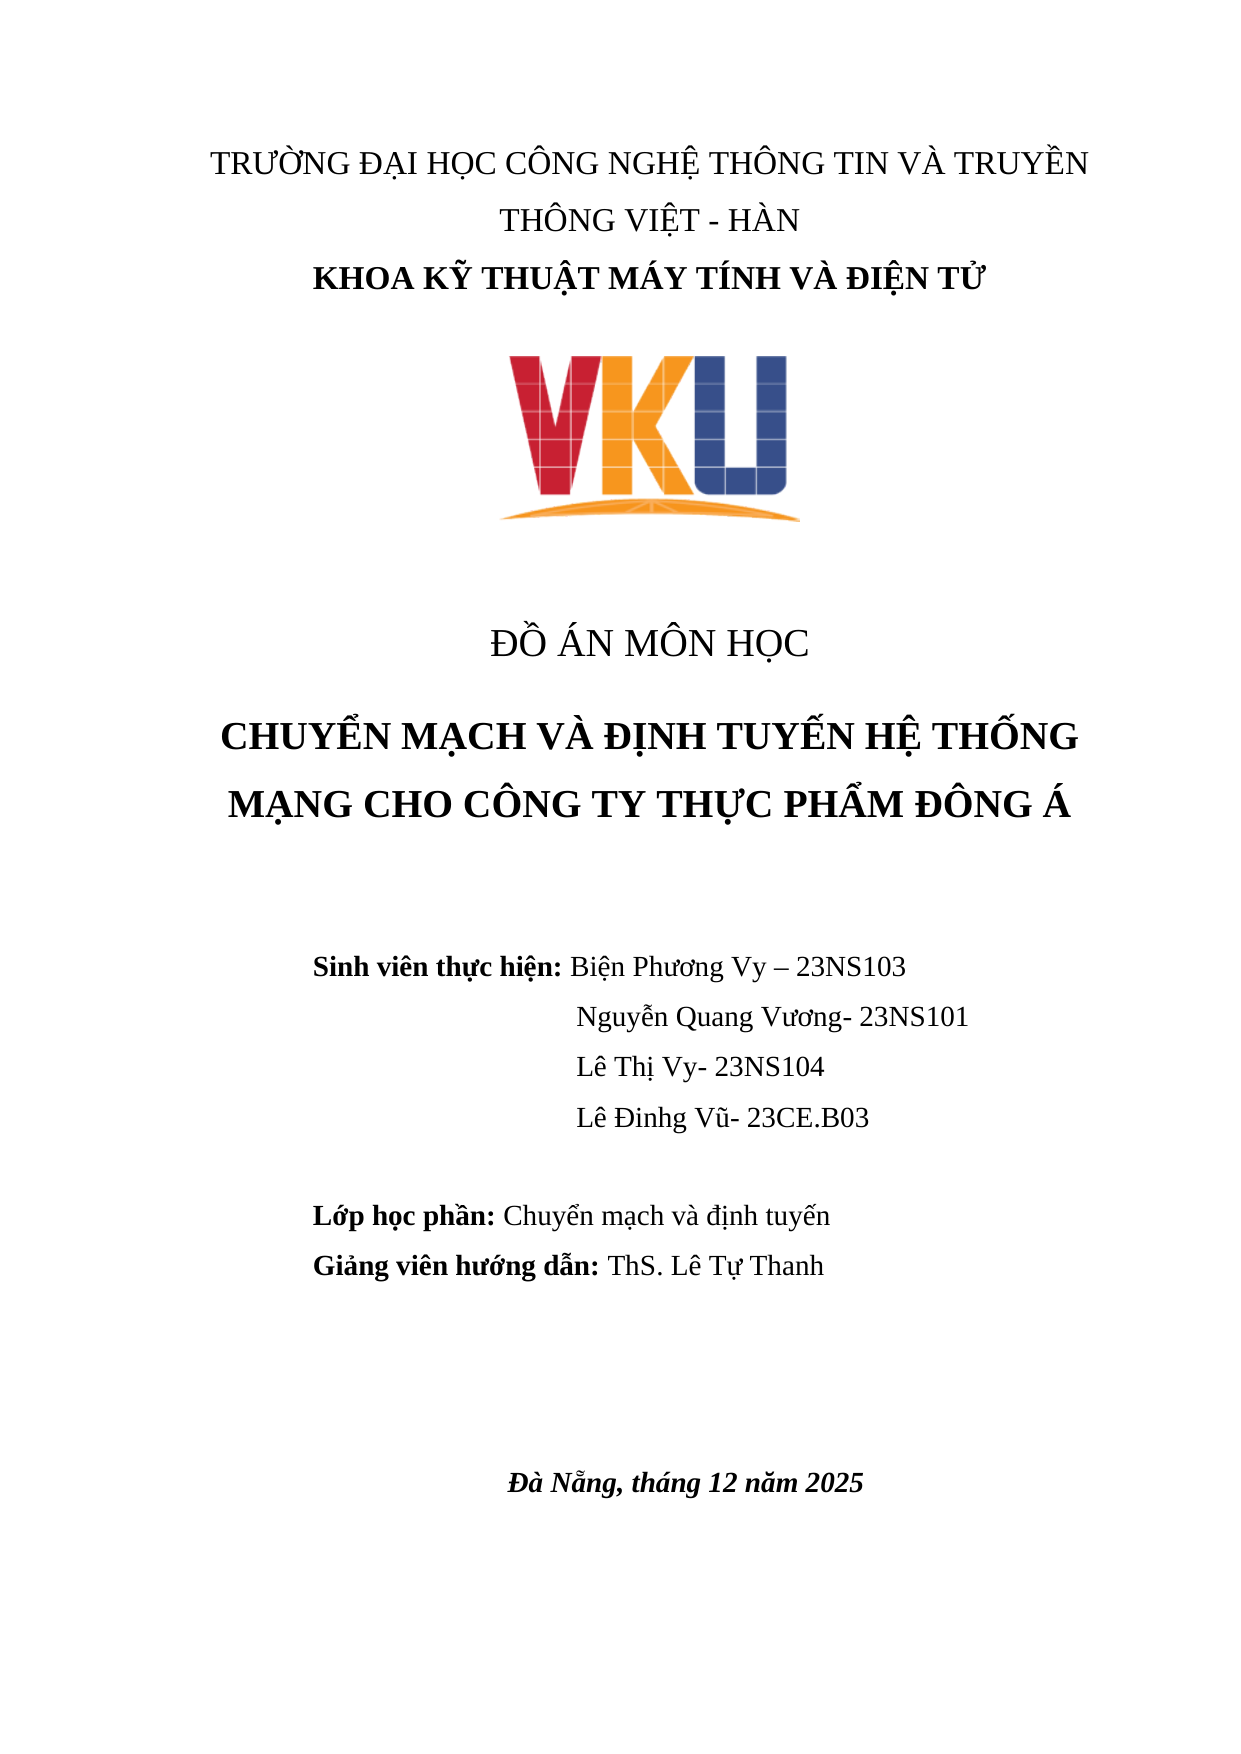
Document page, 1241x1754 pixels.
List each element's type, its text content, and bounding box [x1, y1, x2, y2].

text TRƯỜNG ĐẠI HỌC CÔNG NGHỆ THÔNG TIN VÀ TRUYỀN THÔNG VIỆT - HÀN [177, 143, 1122, 239]
text Lê Thị Vy- 23NS104 [258, 1049, 1122, 1083]
text Nguyễn Quang Vương- 23NS101 [258, 999, 1122, 1033]
text Đà Nẵng, tháng 12 năm 2025 [177, 1465, 1122, 1499]
picture [498, 356, 800, 522]
text Lê Đinhg Vũ- 23CE.B03 [258, 1100, 1122, 1133]
text Giảng viên hướng dẫn: ThS. Lê Tự Thanh [258, 1248, 1122, 1282]
text CHUYỂN MẠCH VÀ ĐỊNH TUYẾN HỆ THỐNG MẠNG CHO CÔNG TY THỰC PHẨM ĐÔNG Á [177, 712, 1122, 826]
text Lớp học phần: Chuyển mạch và định tuyến [258, 1198, 1122, 1232]
text Sinh viên thực hiện: Biện Phương Vy – 23NS103 [258, 949, 1122, 982]
text KHOA KỸ THUẬT MÁY TÍNH VÀ ĐIỆN TỬ [177, 258, 1122, 296]
text ĐỒ ÁN MÔN HỌC [177, 362, 1122, 665]
